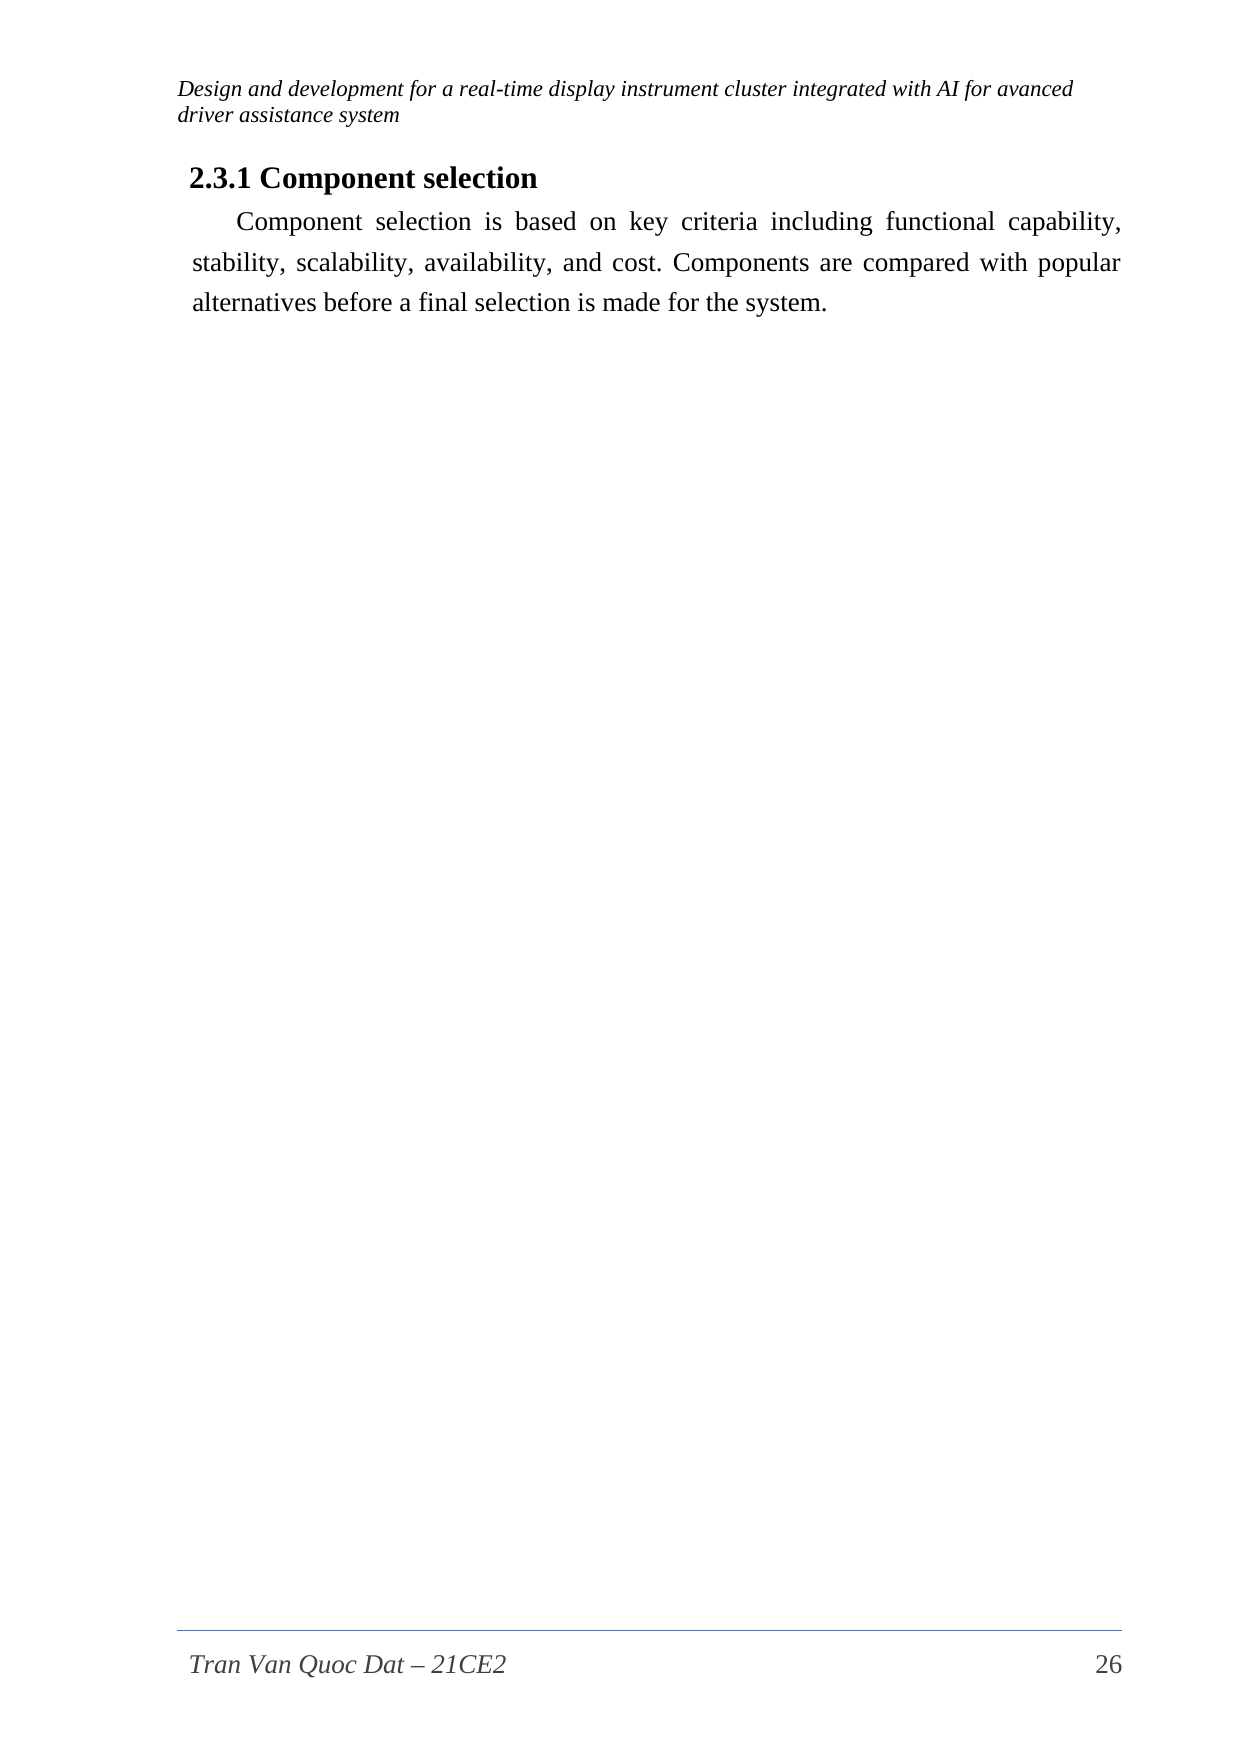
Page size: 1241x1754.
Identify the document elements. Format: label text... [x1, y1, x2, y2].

text Component selection is based on key criteria including functional capability, stability, scalability, availability, and cost. Components are compared with popular alternatives before a final selection is made for the system. [192, 206, 1122, 317]
subtitle 2.3.1 Component selection [189, 159, 1122, 195]
